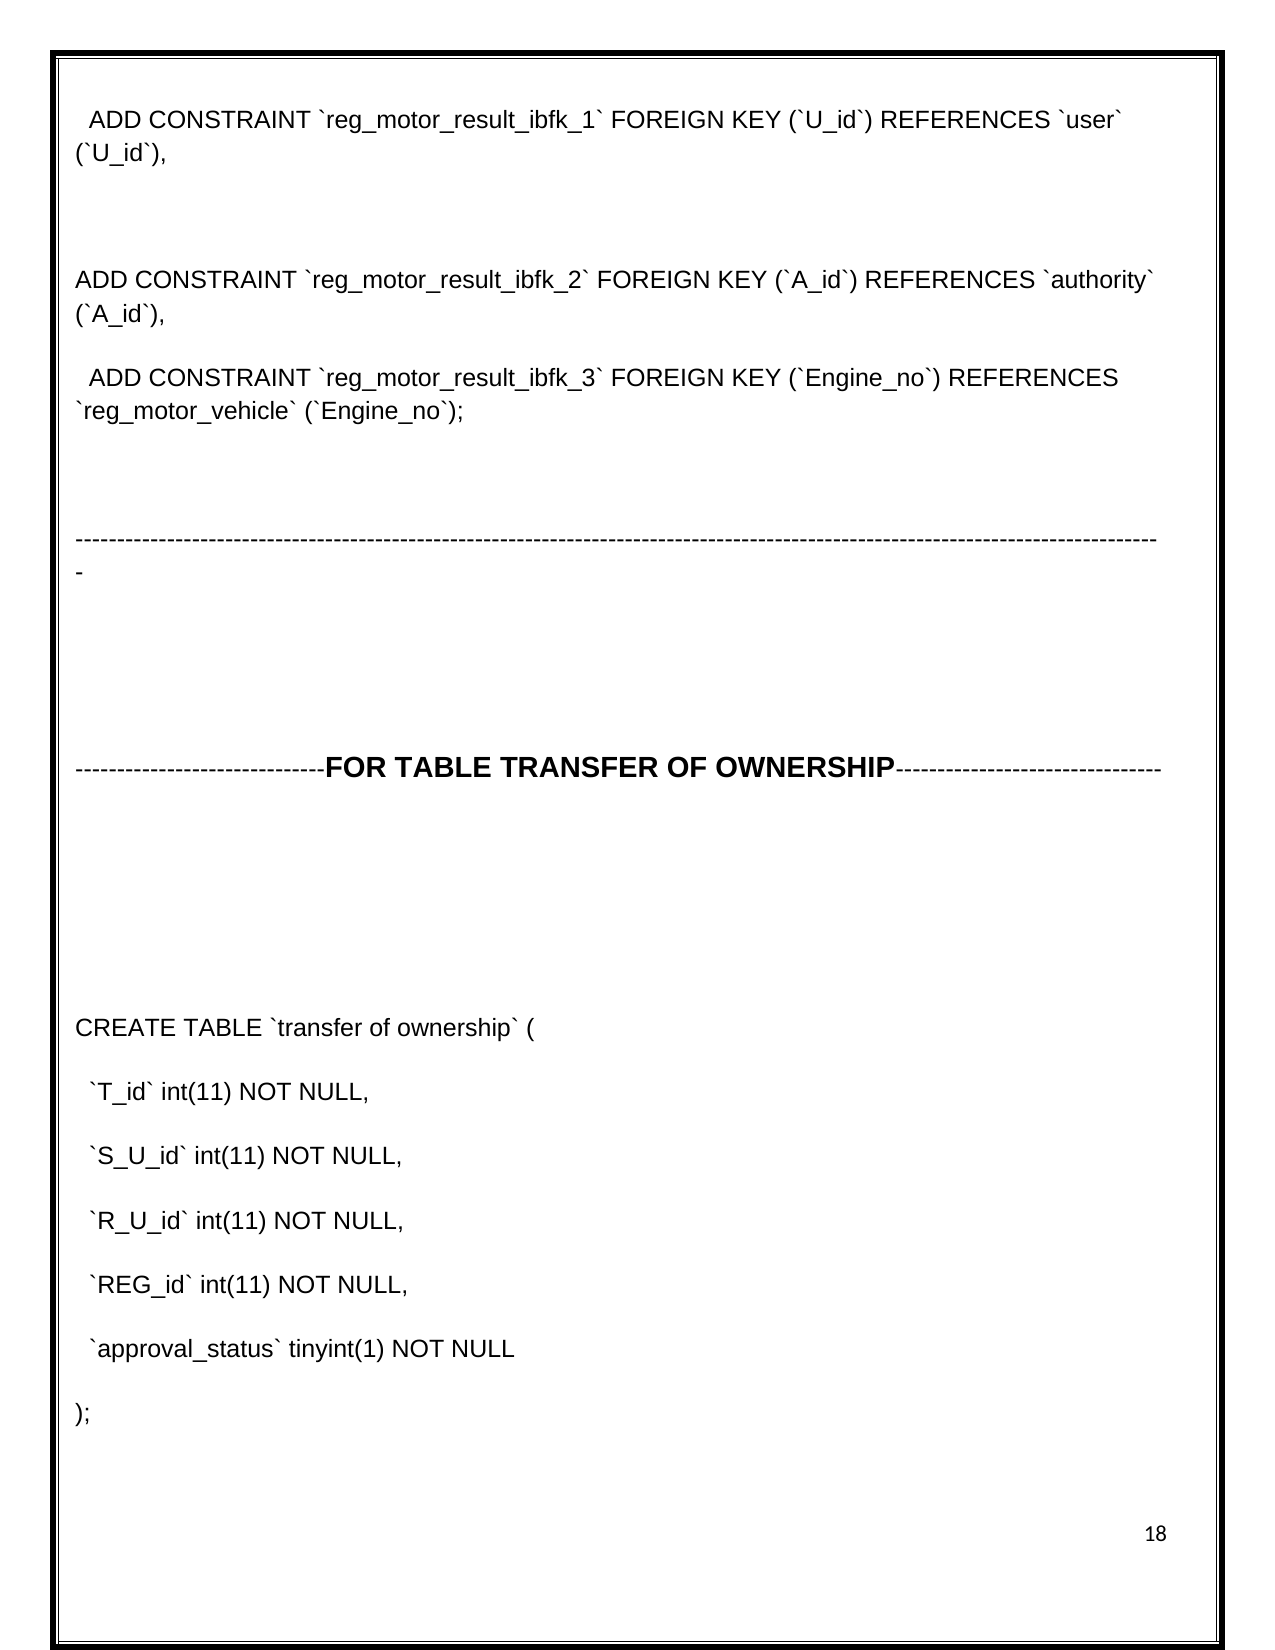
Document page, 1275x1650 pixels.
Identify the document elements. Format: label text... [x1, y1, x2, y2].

text ADD CONSTRAINT `reg_motor_result_ibfk_3` FOREIGN KEY (`Engine_no`) REFERENCES `reg_motor_vehicle` (`Engine_no`); [75, 363, 1167, 424]
text ); [75, 1398, 1167, 1427]
text CREATE TABLE `transfer of ownership` ( [75, 1013, 1167, 1042]
text `T_id` int(11) NOT NULL, [75, 1077, 1167, 1106]
text `S_U_id` int(11) NOT NULL, [75, 1141, 1167, 1170]
text `approval_status` tinyint(1) NOT NULL [75, 1334, 1167, 1363]
text ----------------------------------------------------------------------------------------------------------------------------------- [75, 524, 1167, 586]
text `REG_id` int(11) NOT NULL, [75, 1270, 1167, 1299]
text ADD CONSTRAINT `reg_motor_result_ibfk_1` FOREIGN KEY (`U_id`) REFERENCES `user` (`U_id`), [75, 105, 1167, 167]
text ADD CONSTRAINT `reg_motor_result_ibfk_2` FOREIGN KEY (`A_id`) REFERENCES `authority` (`A_id`), [75, 266, 1167, 327]
text ------------------------------FOR TABLE TRANSFER OF OWNERSHIP-------------------------------- [75, 750, 1167, 784]
text `R_U_id` int(11) NOT NULL, [75, 1206, 1167, 1234]
